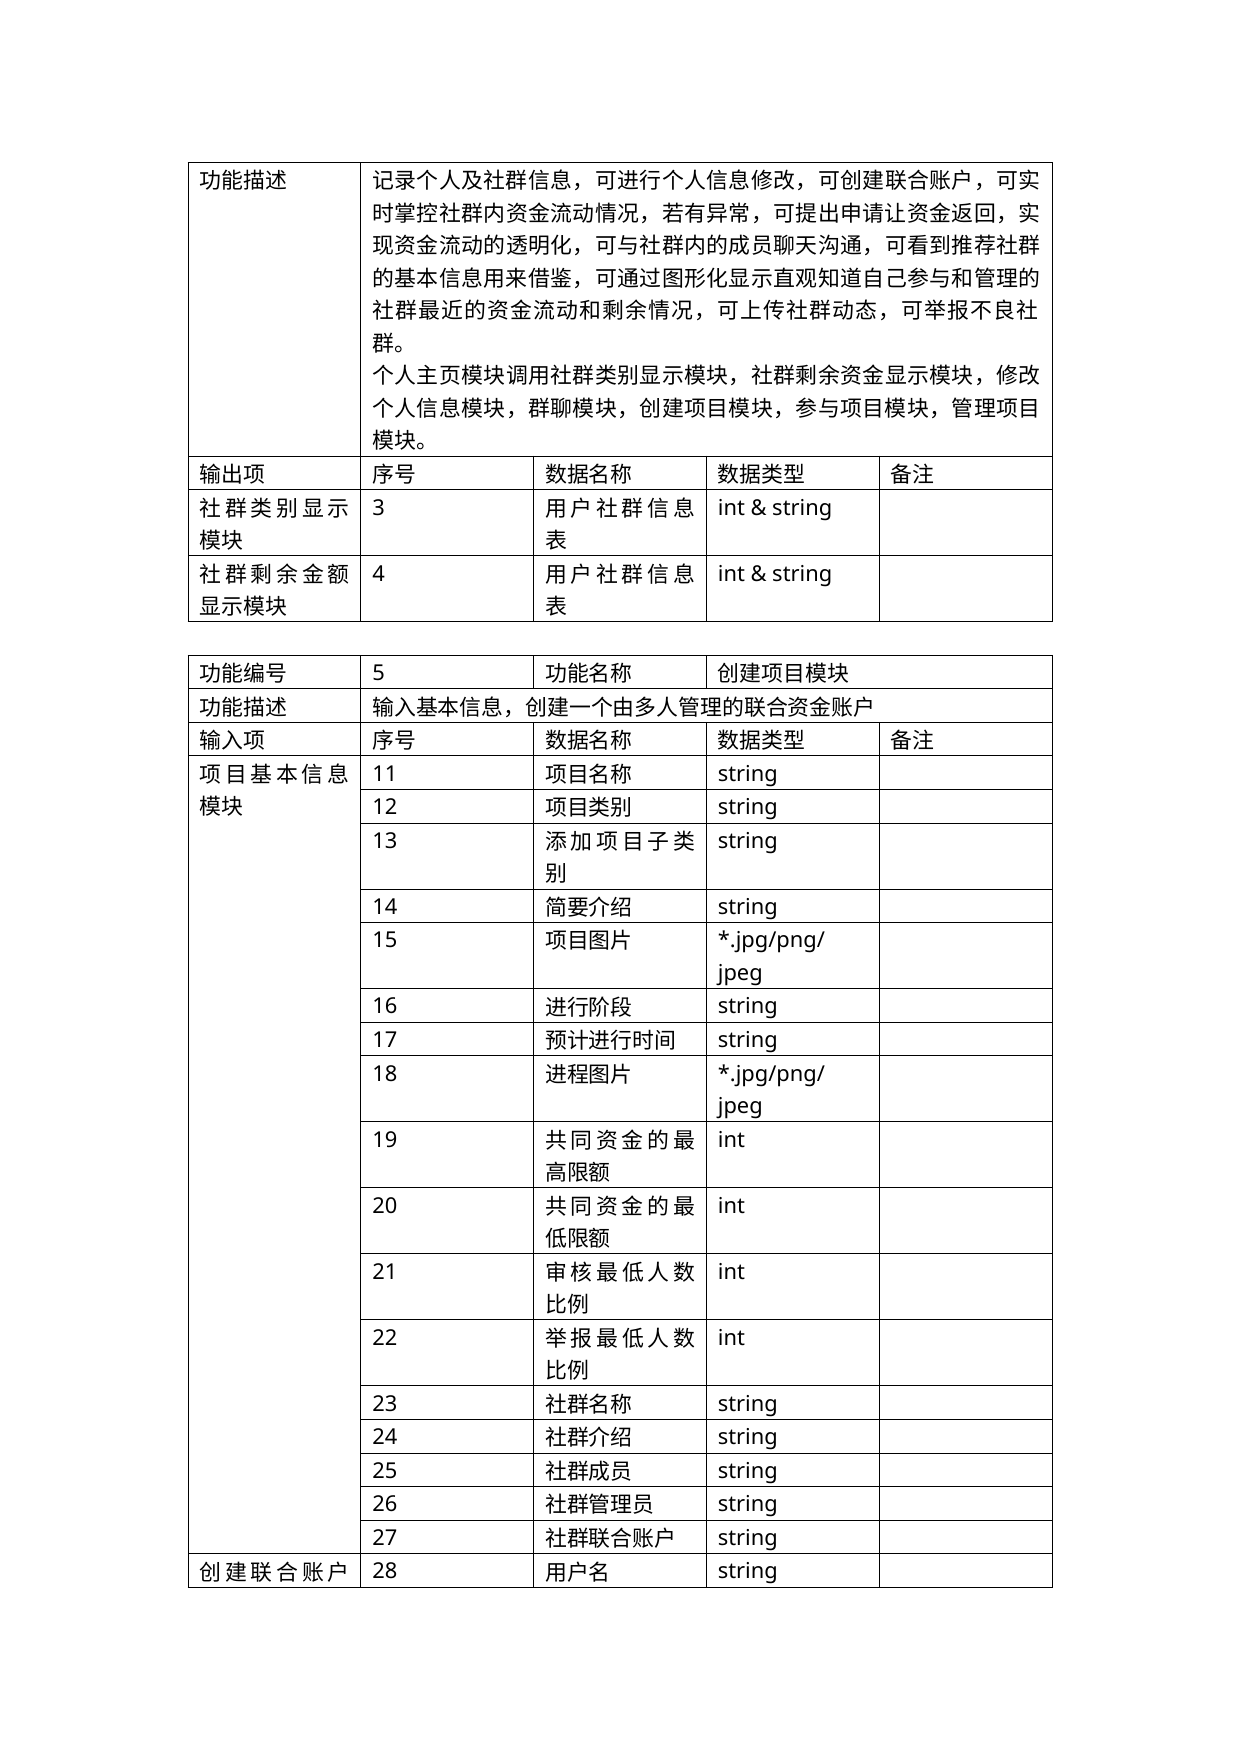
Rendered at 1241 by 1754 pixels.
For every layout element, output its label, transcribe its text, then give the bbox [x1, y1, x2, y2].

table_cell [880, 1554, 1052, 1587]
table_cell 数据名称 [534, 457, 706, 489]
table_cell [880, 890, 1052, 922]
table_cell 21 [361, 1254, 533, 1319]
table_cell 项目类别 [534, 790, 706, 822]
table_cell 记录个人及社群信息，可进行个人信息修改，可创建联合账户，可实时掌控社群内资金流动情况，若有异常，可提出申请让资金返回，实现资金流动的透明化，可与社群内的成员聊天沟通，可看到推荐社群的基本信息用来借鉴，可通过图形化显示直观知道自己参与和管理的社群最近的资金流动和剩余情况，可上传社群动态，可举报不良社群。 个人主页模块调用社群类别显示模块，社群剩余资金显示模块，修改个人信息模块，群聊模块，创建项目模块，参与项目模块，管理项目模块。 [361, 163, 1052, 456]
table_cell 28 [361, 1554, 533, 1587]
table_cell string [707, 824, 879, 888]
table_cell 3 [361, 490, 533, 555]
table_cell 11 [361, 756, 533, 789]
table_header 功能编号 [189, 656, 360, 688]
table_cell 添加项目子类别 [534, 824, 706, 888]
table_cell 简要介绍 [534, 890, 706, 922]
table_cell 社群成员 [534, 1454, 706, 1486]
table_cell 输入项 [189, 723, 360, 755]
table_cell [880, 556, 1052, 621]
table_cell int & string [707, 490, 879, 555]
table_cell [880, 790, 1052, 822]
table_cell 进行阶段 [534, 989, 706, 1022]
table_cell 社群联合账户 [534, 1521, 706, 1553]
table_cell 预计进行时间 [534, 1023, 706, 1055]
table_cell 22 [361, 1320, 533, 1385]
table_header 功能名称 [534, 656, 706, 688]
table_cell 16 [361, 989, 533, 1022]
table_header 5 [361, 656, 533, 688]
table_cell 14 [361, 890, 533, 922]
table_cell 社群类别显示模块 [189, 490, 360, 555]
table_cell 审核最低人数比例 [534, 1254, 706, 1319]
table_cell 数据类型 [707, 723, 879, 755]
table_cell string [707, 1023, 879, 1055]
table_cell 27 [361, 1521, 533, 1553]
table_cell 举报最低人数比例 [534, 1320, 706, 1385]
table_cell 社群剩余金额显示模块 [189, 556, 360, 621]
table_cell string [707, 1521, 879, 1553]
table_cell 17 [361, 1023, 533, 1055]
table_cell 24 [361, 1420, 533, 1452]
table_cell 备注 [880, 457, 1052, 489]
table_cell 序号 [361, 723, 533, 755]
table_cell 4 [361, 556, 533, 621]
table_header 创建项目模块 [707, 656, 1052, 688]
table_cell 23 [361, 1386, 533, 1419]
table_cell 共同资金的最高限额 [534, 1122, 706, 1187]
table_cell 项目图片 [534, 923, 706, 988]
table_cell 用户社群信息表 [534, 556, 706, 621]
table_cell [880, 1056, 1052, 1121]
table_cell [880, 1454, 1052, 1486]
table_cell [880, 1386, 1052, 1419]
table_cell 数据名称 [534, 723, 706, 755]
table_cell int [707, 1122, 879, 1187]
table_cell [880, 1254, 1052, 1319]
table_cell 13 [361, 824, 533, 888]
table_cell 20 [361, 1188, 533, 1253]
table_cell 用户社群信息表 [534, 490, 706, 555]
table_cell string [707, 1554, 879, 1587]
table_cell [880, 1521, 1052, 1553]
table_cell [880, 490, 1052, 555]
table_cell [880, 824, 1052, 888]
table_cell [189, 1554, 360, 1587]
table_cell string [707, 989, 879, 1022]
table_cell 功能描述 [189, 163, 360, 456]
table_cell string [707, 790, 879, 822]
table_cell [880, 989, 1052, 1022]
table_cell string [707, 756, 879, 789]
table_cell 备注 [880, 723, 1052, 755]
table_cell [880, 1188, 1052, 1253]
table_cell string [707, 1487, 879, 1519]
table_cell 26 [361, 1487, 533, 1519]
table_cell 项目基本信息模块 [189, 756, 360, 1553]
table_cell 项目名称 [534, 756, 706, 789]
table_cell string [707, 1386, 879, 1419]
table_cell 社群名称 [534, 1386, 706, 1419]
table_cell [880, 756, 1052, 789]
table_cell *.jpg/png/jpeg [707, 923, 879, 988]
table_cell [880, 923, 1052, 988]
table_cell int [707, 1254, 879, 1319]
table_cell 输入基本信息，创建一个由多人管理的联合资金账户 [361, 689, 1052, 722]
table_cell 序号 [361, 457, 533, 489]
table_cell 25 [361, 1454, 533, 1486]
table_cell int & string [707, 556, 879, 621]
table_cell [880, 1023, 1052, 1055]
table_cell 15 [361, 923, 533, 988]
table_cell *.jpg/png/jpeg [707, 1056, 879, 1121]
table_cell [880, 1320, 1052, 1385]
table_cell 进程图片 [534, 1056, 706, 1121]
table_cell 18 [361, 1056, 533, 1121]
table_cell [880, 1420, 1052, 1452]
table_cell 19 [361, 1122, 533, 1187]
table_cell string [707, 890, 879, 922]
table_cell 12 [361, 790, 533, 822]
table_cell 社群介绍 [534, 1420, 706, 1452]
table_cell 输出项 [189, 457, 360, 489]
table_cell 社群管理员 [534, 1487, 706, 1519]
table_cell 数据类型 [707, 457, 879, 489]
table_cell 功能描述 [189, 689, 360, 722]
table_cell string [707, 1420, 879, 1452]
table_cell 用户名 [534, 1554, 706, 1587]
table_cell [880, 1122, 1052, 1187]
table_cell 共同资金的最低限额 [534, 1188, 706, 1253]
table_cell string [707, 1454, 879, 1486]
table_cell [880, 1487, 1052, 1519]
table_cell int [707, 1188, 879, 1253]
table_cell int [707, 1320, 879, 1385]
